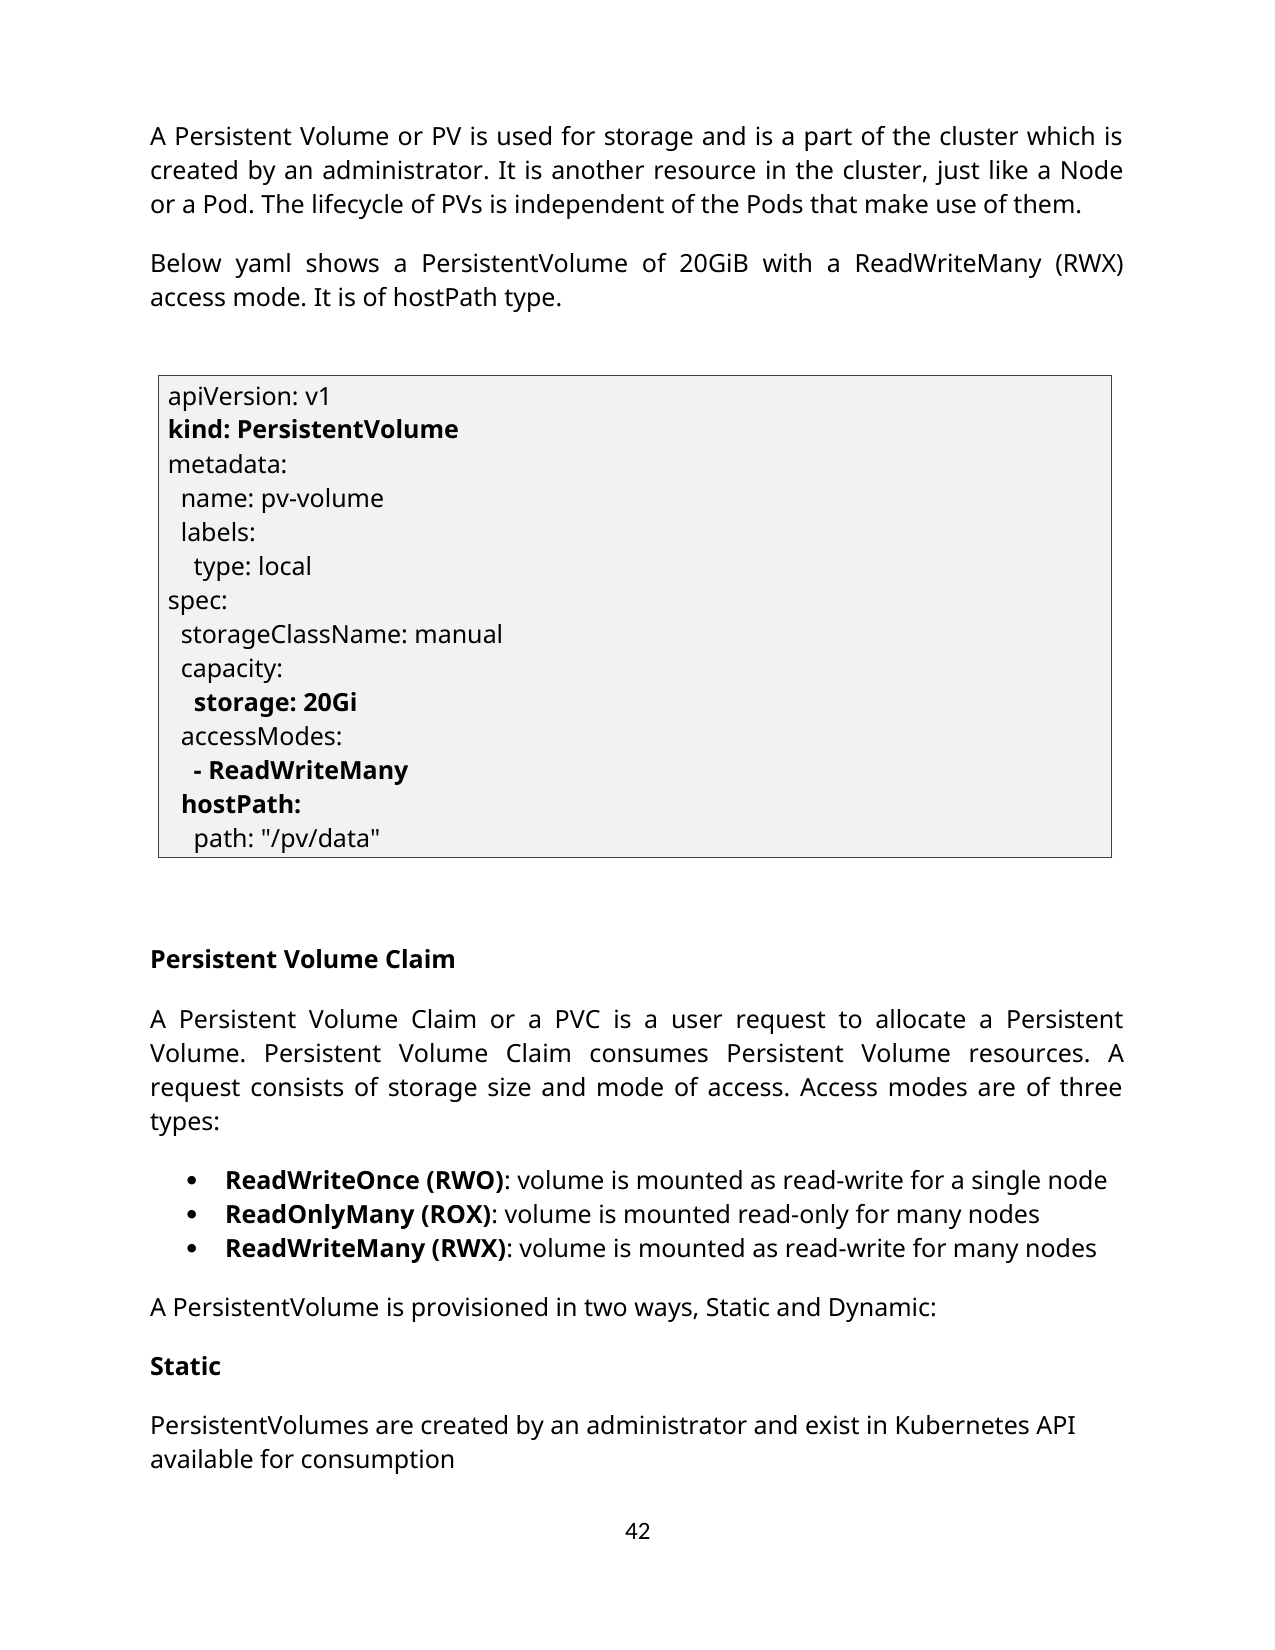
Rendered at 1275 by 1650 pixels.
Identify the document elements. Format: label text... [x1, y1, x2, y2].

text accessModes: [159, 716, 1111, 750]
text name: pv-volume [159, 477, 1111, 511]
text storageClassName: manual [159, 613, 1111, 647]
text PersistentVolumes are created by an administrator and exist in Kubernetes API available for consumption [150, 1408, 1125, 1476]
text spec: [159, 579, 1111, 613]
text A Persistent Volume Claim or a PVC is a user request to allocate a Persistent Volume. Persistent Volume Claim consumes Persistent Volume resources. A request consists of storage size and mode of access. Access modes are of three types: [150, 1001, 1125, 1137]
text Persistent Volume Claim [150, 942, 1125, 976]
text metadata: [159, 443, 1111, 477]
list ReadWriteOnce (RWO): volume is mounted as read-write for a single node [187, 1162, 1125, 1197]
text - ReadWriteMany [159, 750, 1111, 784]
text storage: 20Gi [159, 682, 1111, 716]
text A Persistent Volume or PV is used for storage and is a part of the cluster which is created by an administrator. It is another resource in the cluster, just like a Node or a Pod. The lifecycle of PVs is independent of the Pods that make use of them. [150, 118, 1125, 220]
list ReadOnlyMany (ROX): volume is mounted read-only for many nodes [187, 1197, 1125, 1231]
text type: local [159, 545, 1111, 579]
text Static [150, 1349, 1125, 1383]
text path: "/pv/data" [159, 818, 1111, 857]
text kind: PersistentVolume [159, 409, 1111, 443]
text A PersistentVolume is provisioned in two ways, Static and Dynamic: [150, 1290, 1125, 1324]
text Below yaml shows a PersistentVolume of 20GiB with a ReadWriteMany (RWX) access mode. It is of hostPath type. [150, 245, 1125, 313]
text labels: [159, 511, 1111, 545]
text hostPath: [159, 784, 1111, 818]
list ReadWriteMany (RWX): volume is mounted as read-write for many nodes [187, 1231, 1125, 1265]
text apiVersion: v1 [159, 376, 1111, 409]
text capacity: [159, 647, 1111, 682]
